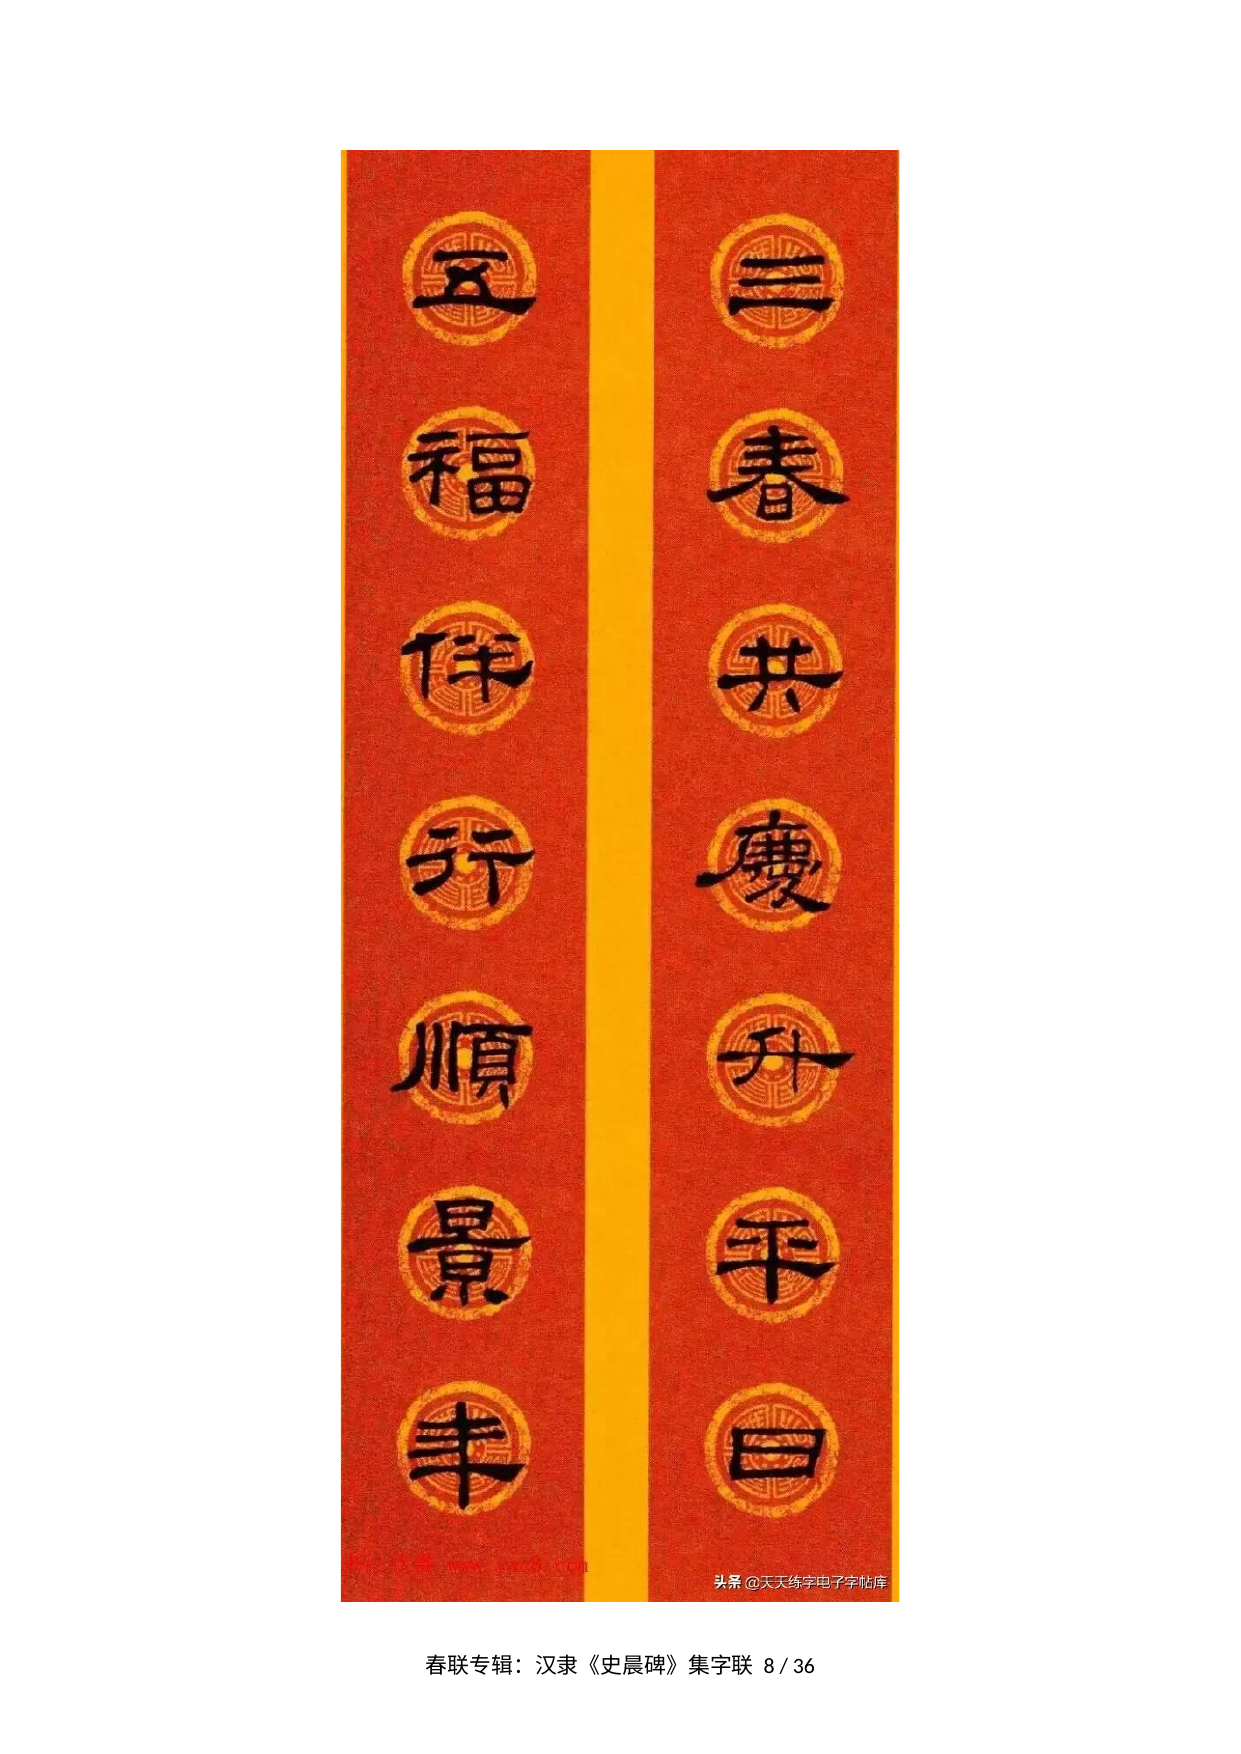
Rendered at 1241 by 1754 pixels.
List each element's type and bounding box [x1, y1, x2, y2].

picture [340, 150, 900, 1602]
